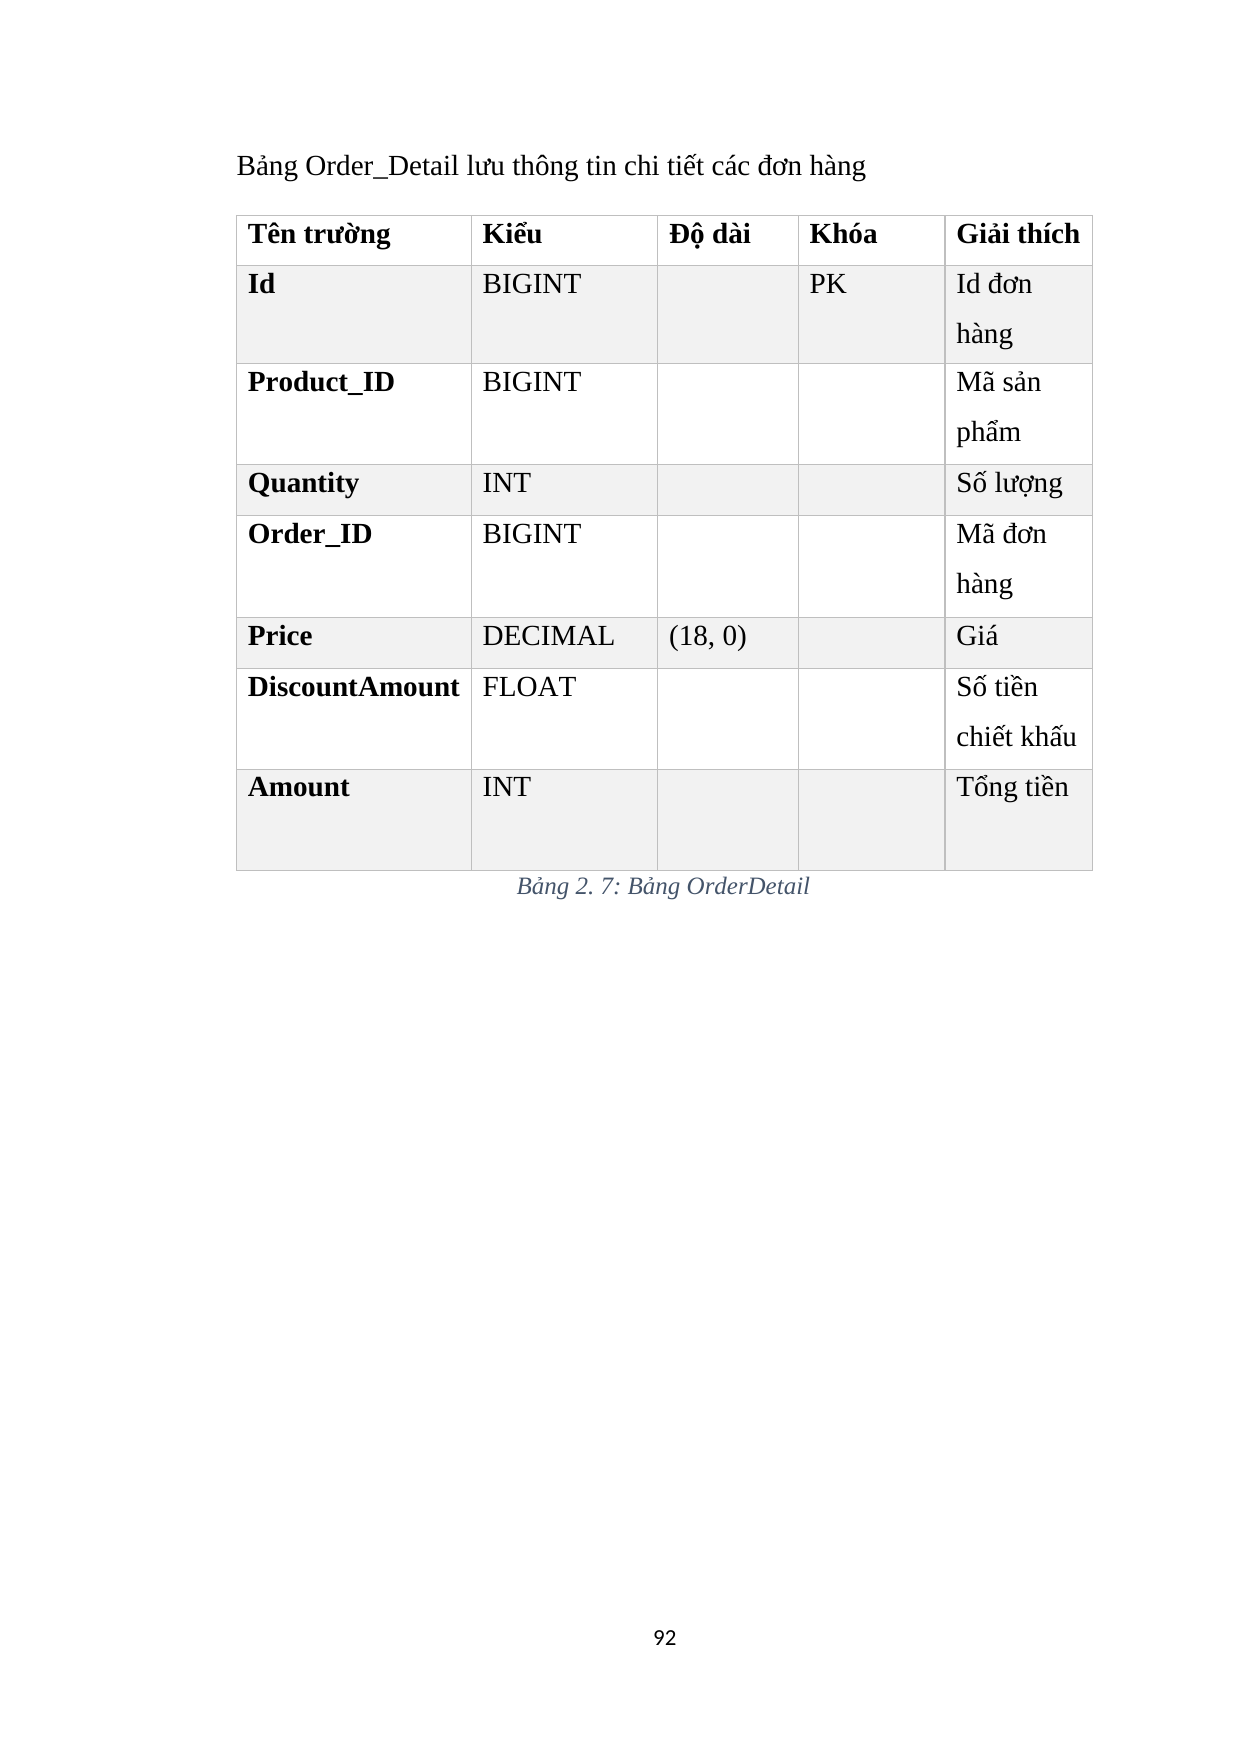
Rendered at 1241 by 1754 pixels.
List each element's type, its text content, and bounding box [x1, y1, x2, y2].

table_cell [799, 669, 944, 768]
table_cell [658, 770, 798, 870]
table_cell [658, 516, 798, 617]
table_cell INT [472, 770, 657, 870]
table_cell DECIMAL [472, 618, 657, 668]
table_cell Price [237, 618, 471, 668]
table_cell Giá [946, 618, 1092, 668]
table_cell Order_ID [237, 516, 471, 617]
table_cell Mã sản phẩm [946, 364, 1092, 464]
table_cell Tổng tiền [946, 770, 1092, 870]
table_cell [799, 770, 944, 870]
table_cell Id đơn hàng [946, 266, 1092, 363]
table_cell Số tiền chiết khấu [946, 669, 1092, 768]
table_cell BIGINT [472, 516, 657, 617]
table_cell INT [472, 465, 657, 515]
table_cell FLOAT [472, 669, 657, 768]
table_cell Số lượng [946, 465, 1092, 515]
table_cell [658, 669, 798, 768]
table_cell [799, 618, 944, 668]
table_cell [799, 516, 944, 617]
table_cell BIGINT [472, 364, 657, 464]
table_cell Id [237, 266, 471, 363]
table_header Tên trường [237, 216, 471, 265]
table_cell DiscountAmount [237, 669, 471, 768]
table_header Độ dài [658, 216, 798, 265]
table_cell [799, 364, 944, 464]
text Bảng Order_Detail lưu thông tin chi tiết các đơn hàng [236, 148, 1122, 181]
table_cell Quantity [237, 465, 471, 515]
table_cell BIGINT [472, 266, 657, 363]
table_cell Amount [237, 770, 471, 870]
text Bảng 2. 7: Bảng OrderDetail [207, 871, 1122, 900]
table_cell Mã đơn hàng [946, 516, 1092, 617]
table_cell Product_ID [237, 364, 471, 464]
table_header Kiểu [472, 216, 657, 265]
table_header Khóa [799, 216, 944, 265]
table_header Giải thích [946, 216, 1092, 265]
table_cell [658, 465, 798, 515]
table_cell [658, 364, 798, 464]
table_cell [799, 465, 944, 515]
table_cell PK [799, 266, 944, 363]
table_cell [658, 266, 798, 363]
table_cell (18, 0) [658, 618, 798, 668]
